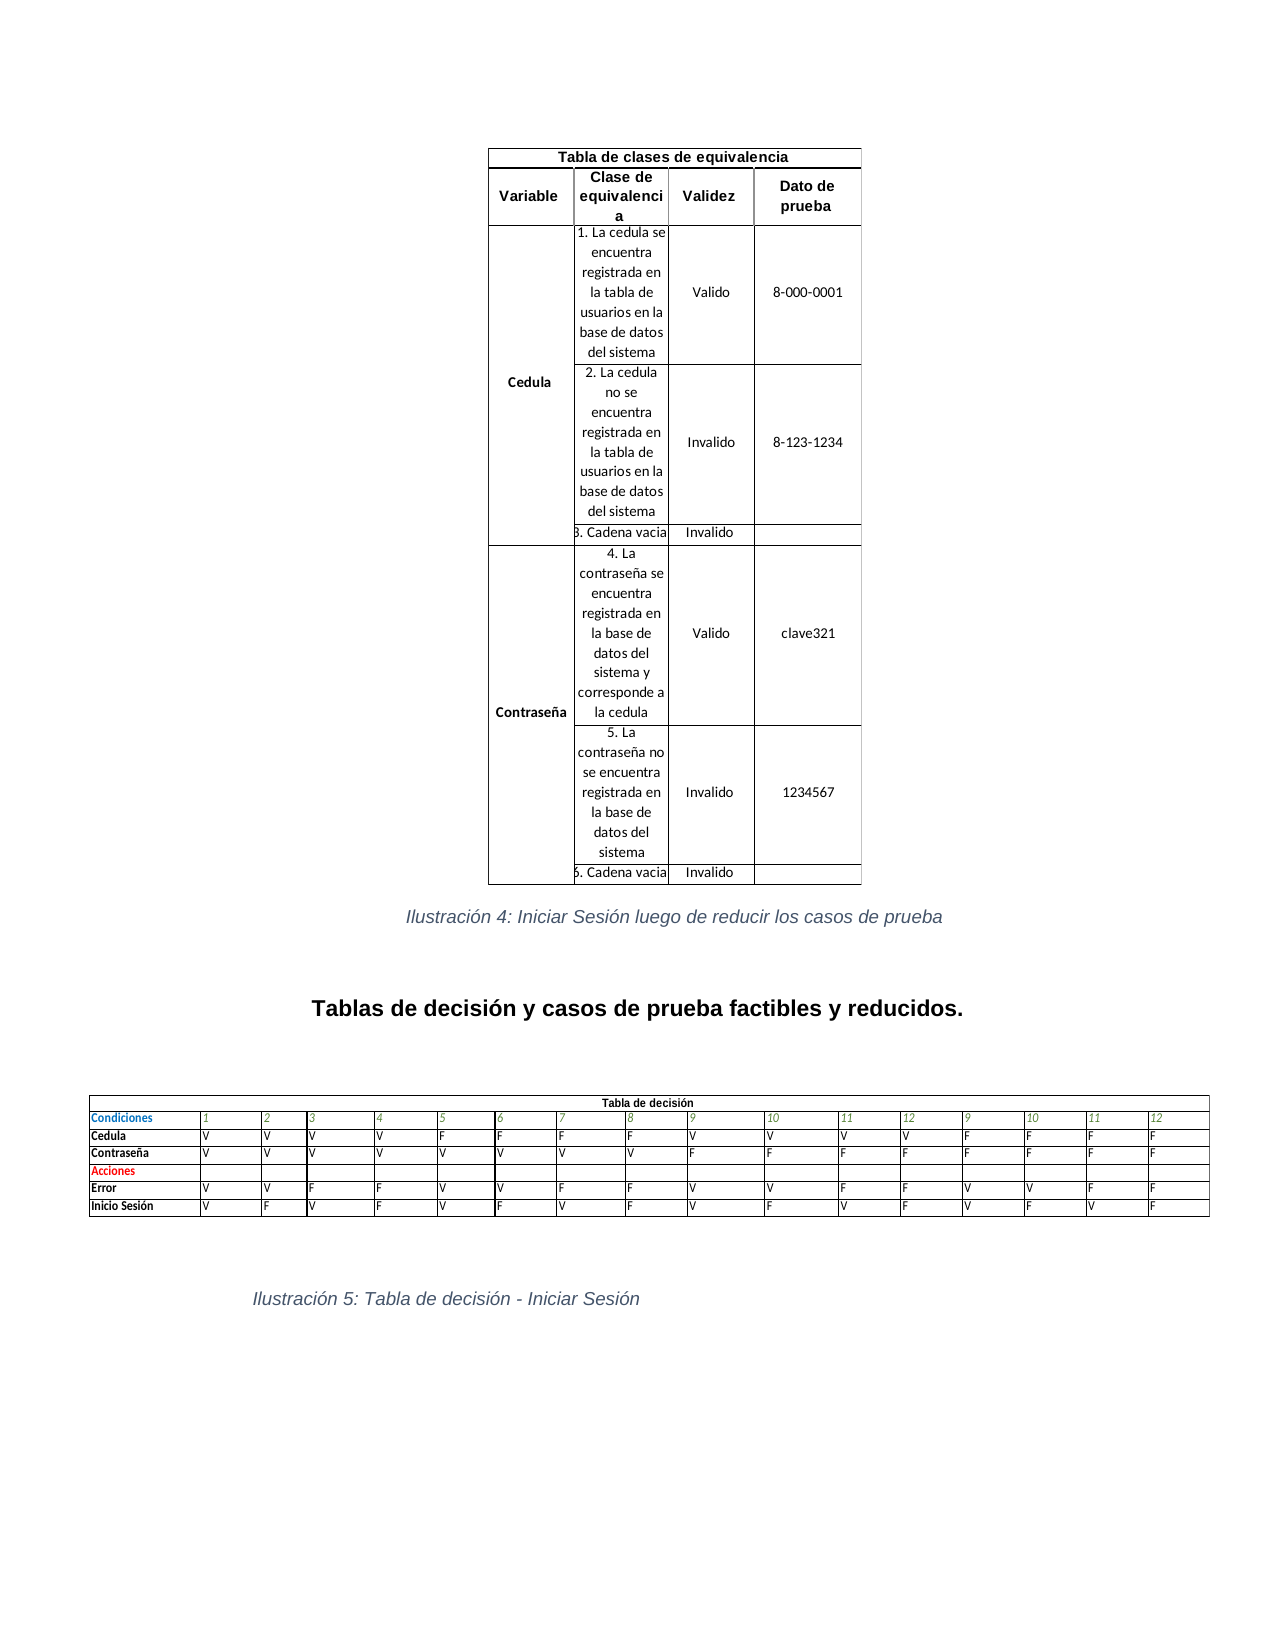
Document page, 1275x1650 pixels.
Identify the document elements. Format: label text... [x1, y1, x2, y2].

text Ilustración 5: Tabla de decisión - Iniciar Sesión [177, 1288, 1098, 1310]
text Ilustración 4: Iniciar Sesión luego de reducir los casos de prueba [177, 906, 1098, 927]
subtitle Tablas de decisión y casos de prueba factibles y reducidos. [177, 995, 1098, 1021]
